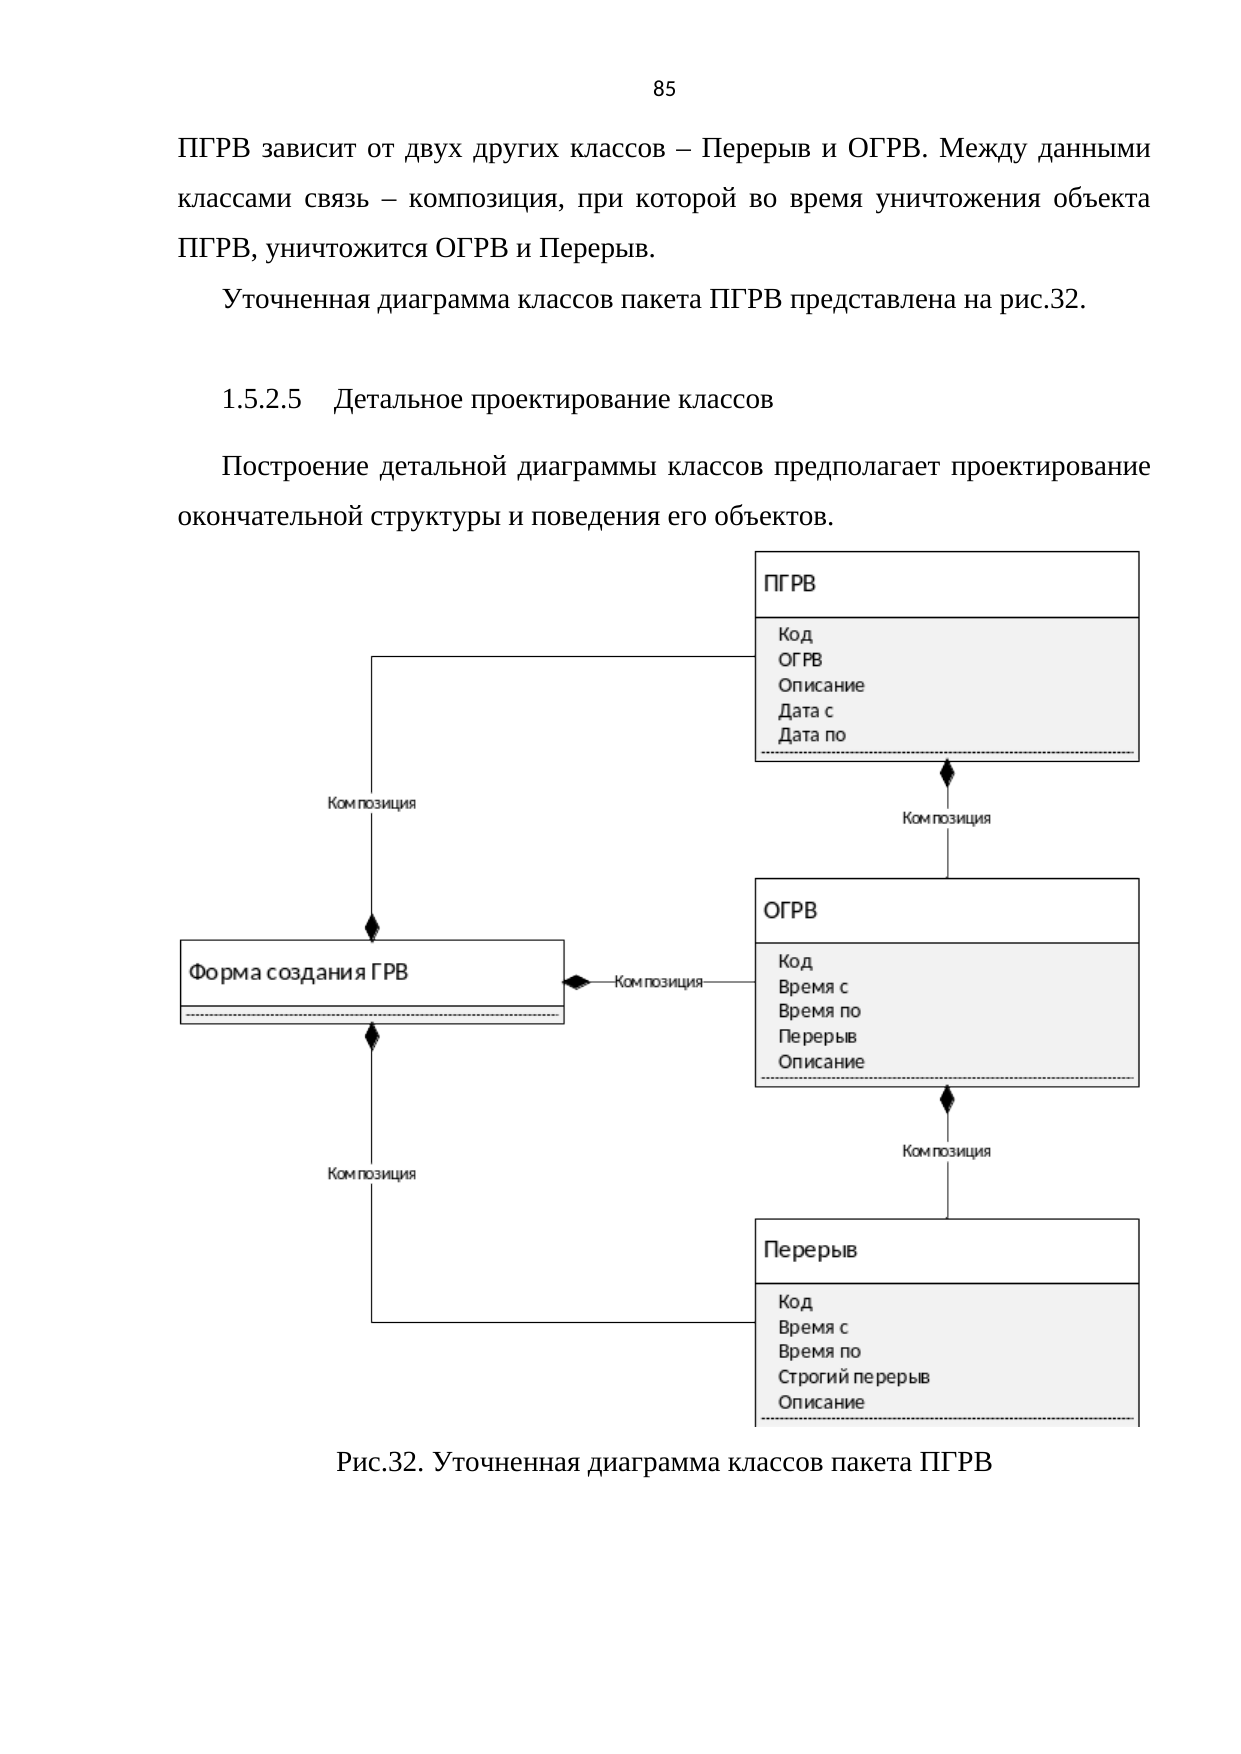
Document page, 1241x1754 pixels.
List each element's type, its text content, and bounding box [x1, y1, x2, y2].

text Уточненная диаграмма классов пакета ПГРВ представлена на рис.32. [177, 281, 1152, 314]
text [177, 130, 1152, 264]
subtitle Детальное проектирование классов [221, 381, 1152, 415]
text Рис.32. Уточненная диаграмма классов пакета ПГРВ [177, 1444, 1152, 1477]
text Построение детальной диаграммы классов предполагает проектирование окончательной структуры и поведения его объектов. [177, 448, 1152, 532]
